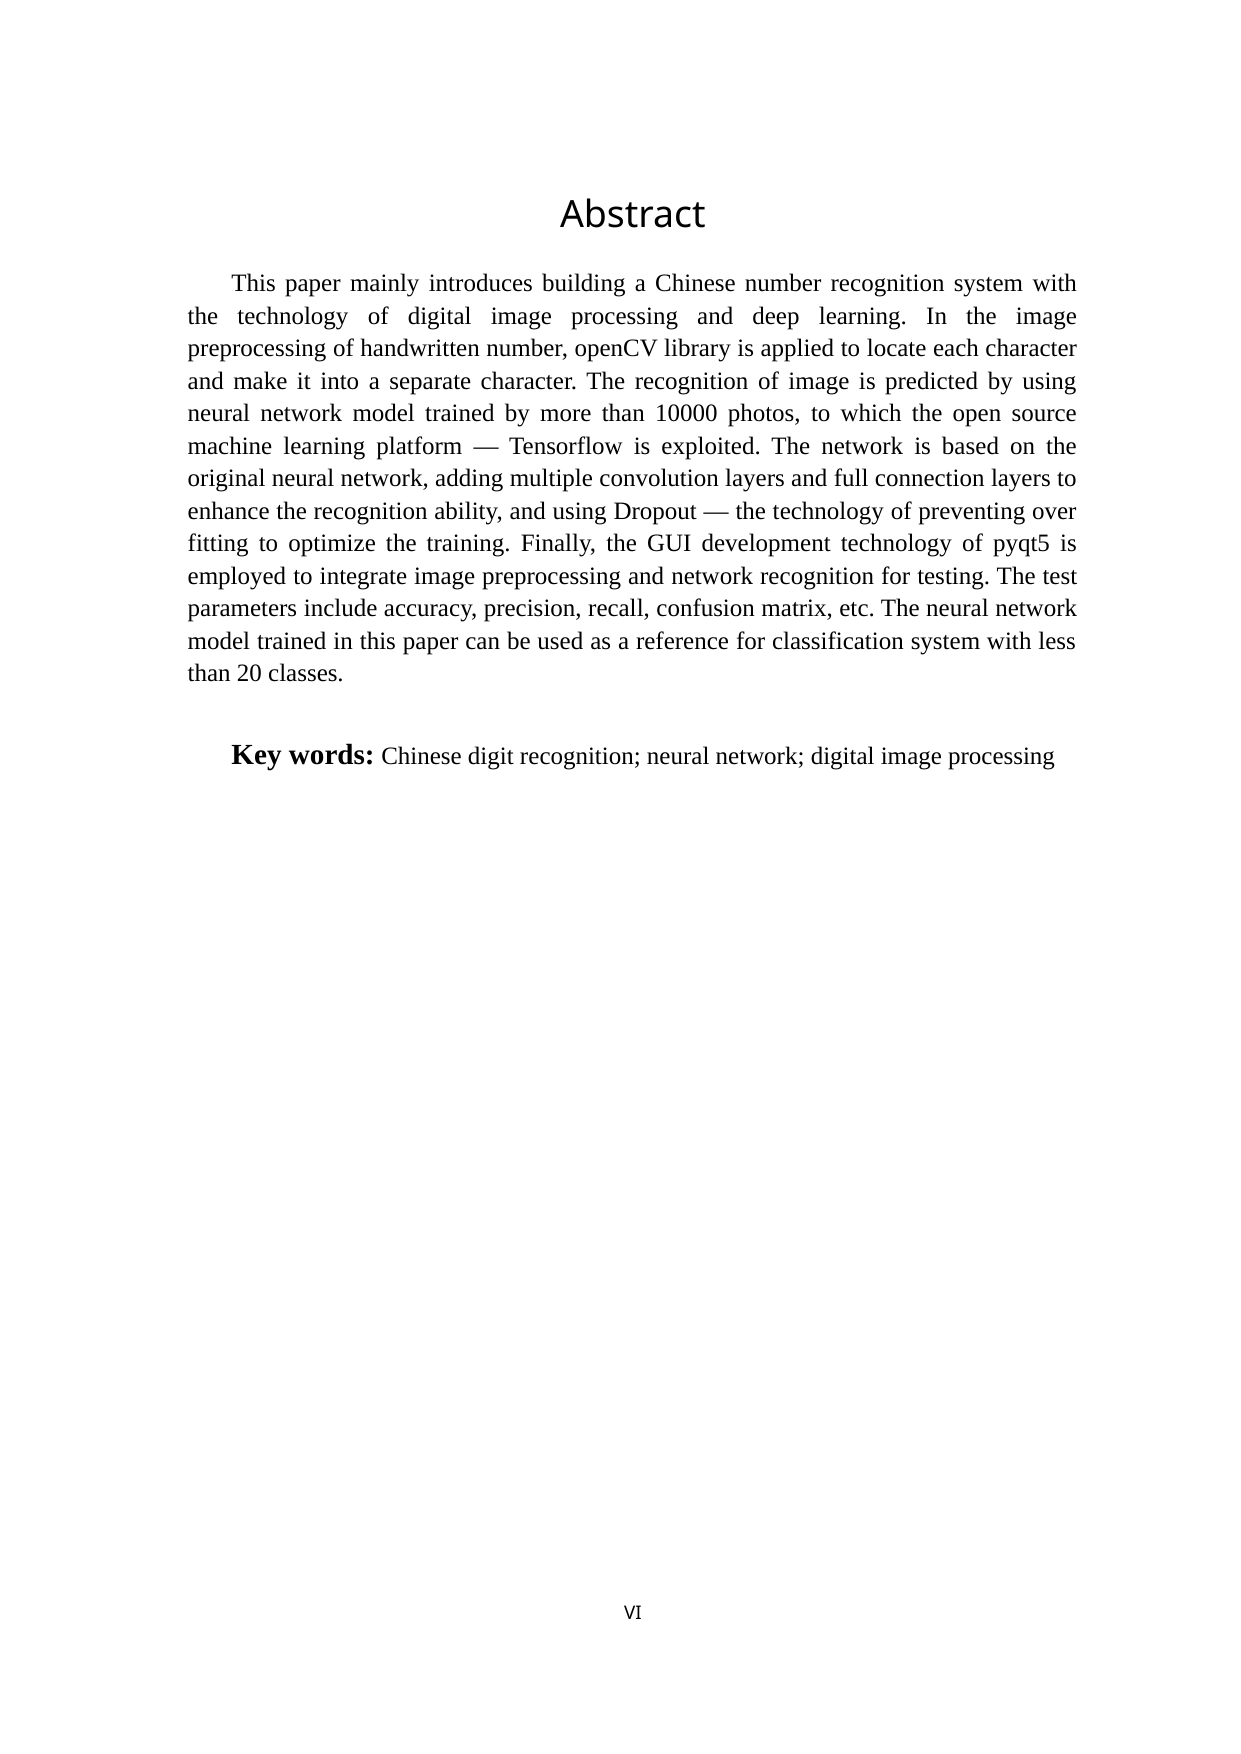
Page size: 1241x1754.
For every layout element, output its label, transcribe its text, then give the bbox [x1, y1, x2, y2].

subtitle Abstract [187, 181, 1078, 246]
text This paper mainly introduces building a Chinese number recognition system with the technology of digital image processing and deep learning. In the image preprocessing of handwritten number, openCV library is applied to locate each character and make it into a separate character. The recognition of image is predicted by using neural network model trained by more than 10000 photos, to which the open source machine learning platform — Tensorflow is exploited. The network is based on the original neural network, adding multiple convolution layers and full connection layers to enhance the recognition ability, and using Dropout — the technology of preventing over fitting to optimize the training. Finally, the GUI development technology of pyqt5 is employed to integrate image preprocessing and network recognition for testing. The test parameters include accuracy, precision, recall, confusion matrix, etc. The neural network model trained in this paper can be used as a reference for classification system with less than 20 classes. [187, 266, 1078, 689]
text Key words: Chinese digit recognition; neural network; digital image processing [187, 721, 1078, 786]
